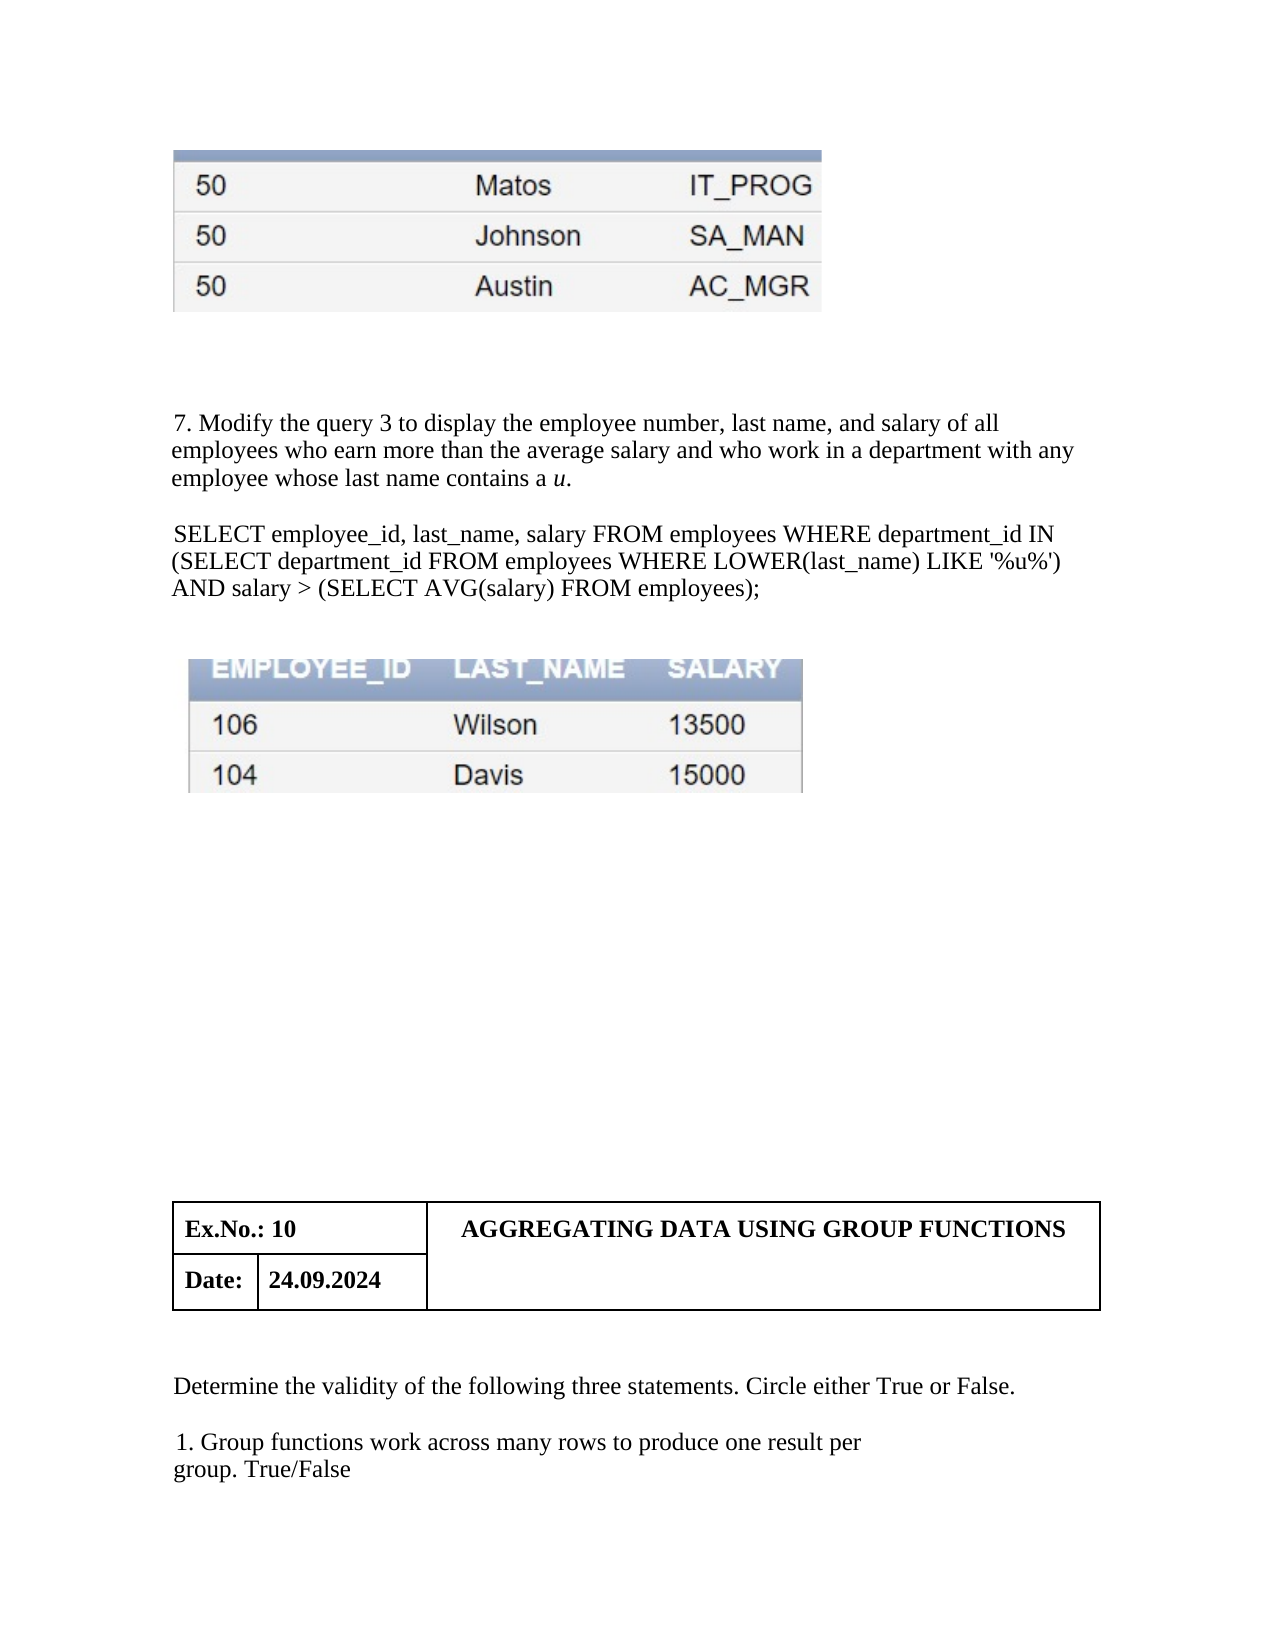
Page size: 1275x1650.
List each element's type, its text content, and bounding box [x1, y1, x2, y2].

table_cell Date: [174, 1255, 257, 1308]
text Determine the validity of the following three statements. Circle either True or False. [173, 1371, 1125, 1400]
table_header AGGREGATING DATA USING GROUP FUNCTIONS [428, 1203, 1099, 1308]
table_header Ex.No.: 10 [174, 1203, 426, 1253]
picture [173, 659, 803, 793]
picture [173, 150, 822, 312]
text 1. Group functions work across many rows to produce one result per group. True/False [173, 1428, 900, 1483]
text 7. Modify the query 3 to display the employee number, last name, and salary of all employees who earn more than the average salary and who work in a department with any employee whose last name contains a u. [171, 409, 1096, 491]
text SELECT employee_id, last_name, salary FROM employees WHERE department_id IN (SELECT department_id FROM employees WHERE LOWER(last_name) LIKE '%u%') AND salary > (SELECT AVG(salary) FROM employees); [171, 520, 1096, 602]
table_cell 24.09.2024 [259, 1255, 426, 1308]
